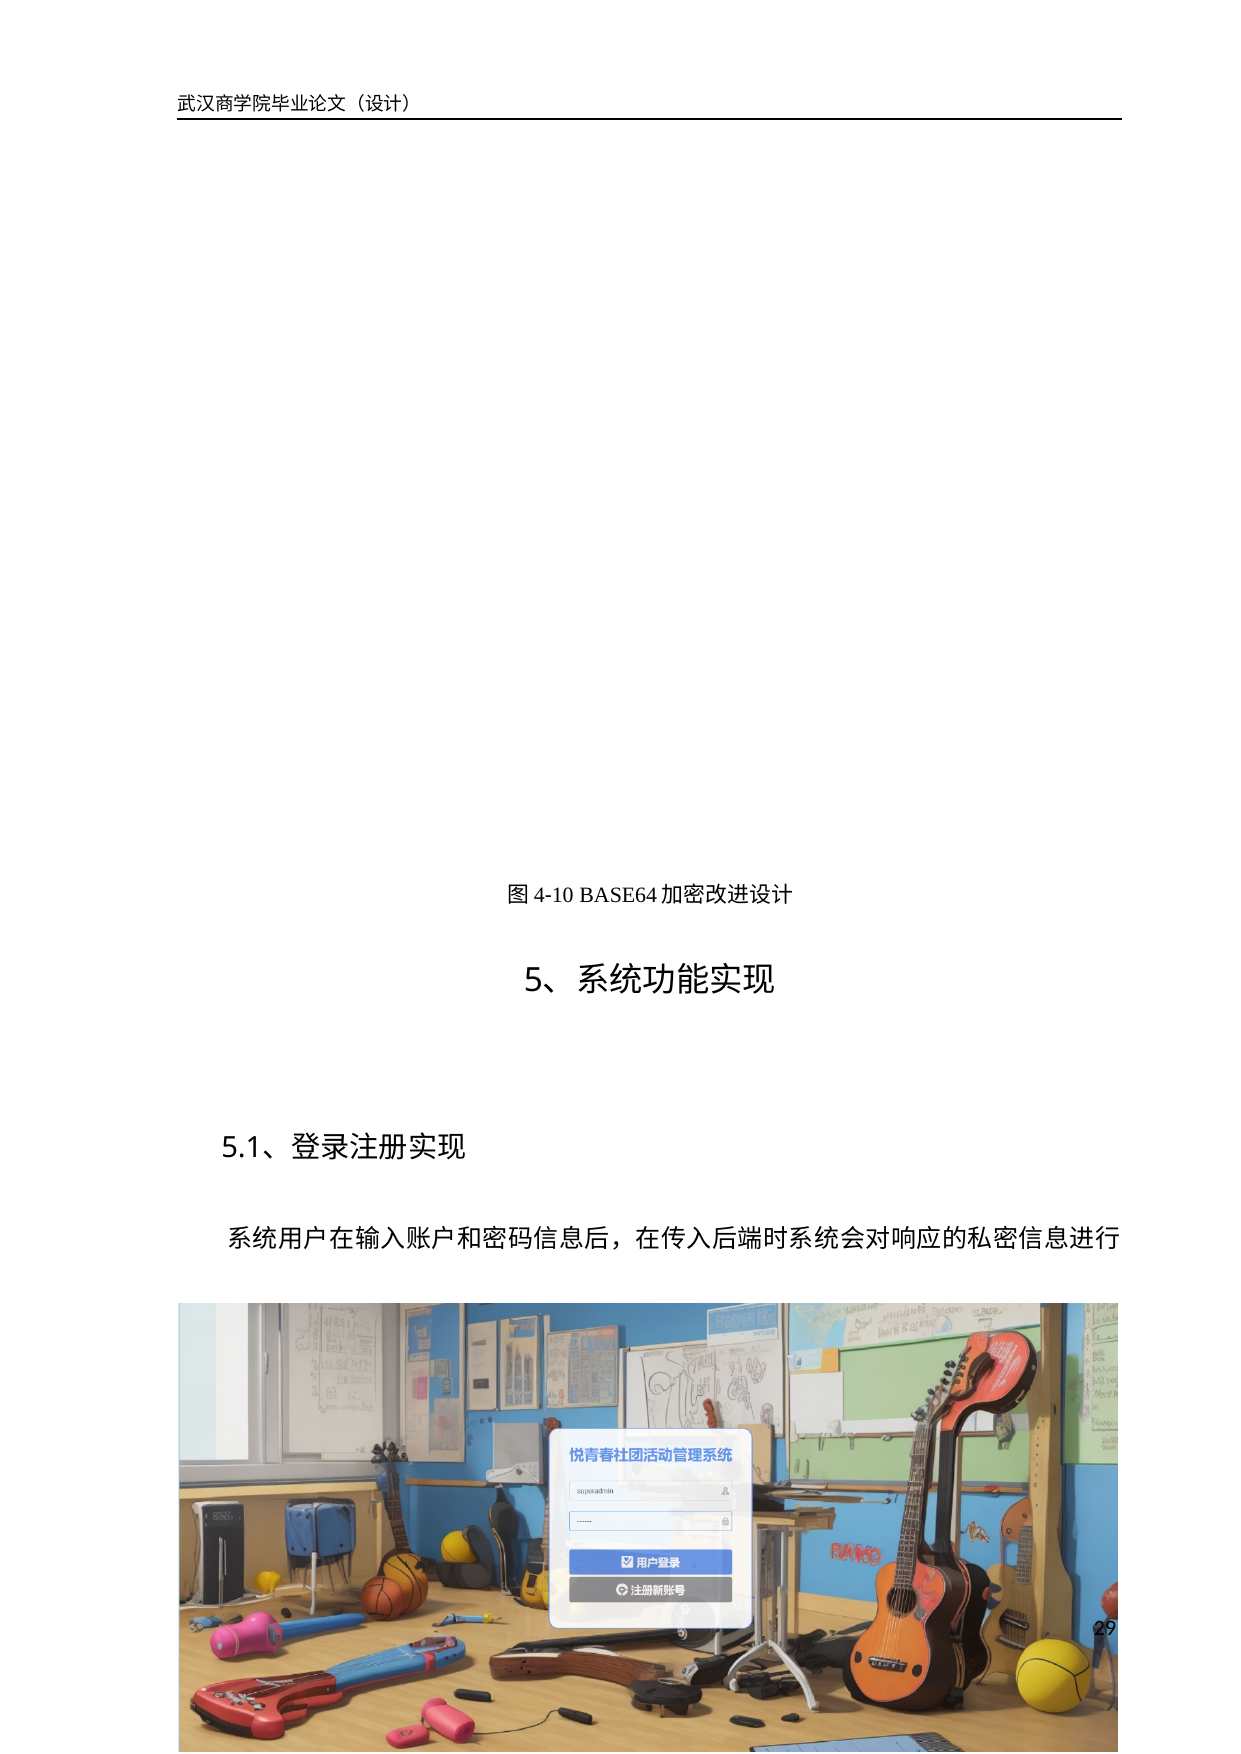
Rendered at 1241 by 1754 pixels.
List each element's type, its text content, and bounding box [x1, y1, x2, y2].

picture [177, 1303, 1117, 1751]
subtitle 5.1、登录注册实现 [221, 1112, 1122, 1177]
text 图 4-10 BASE64加密改进设计 [177, 877, 1122, 909]
subtitle 5、系统功能实现 [177, 945, 1122, 1010]
